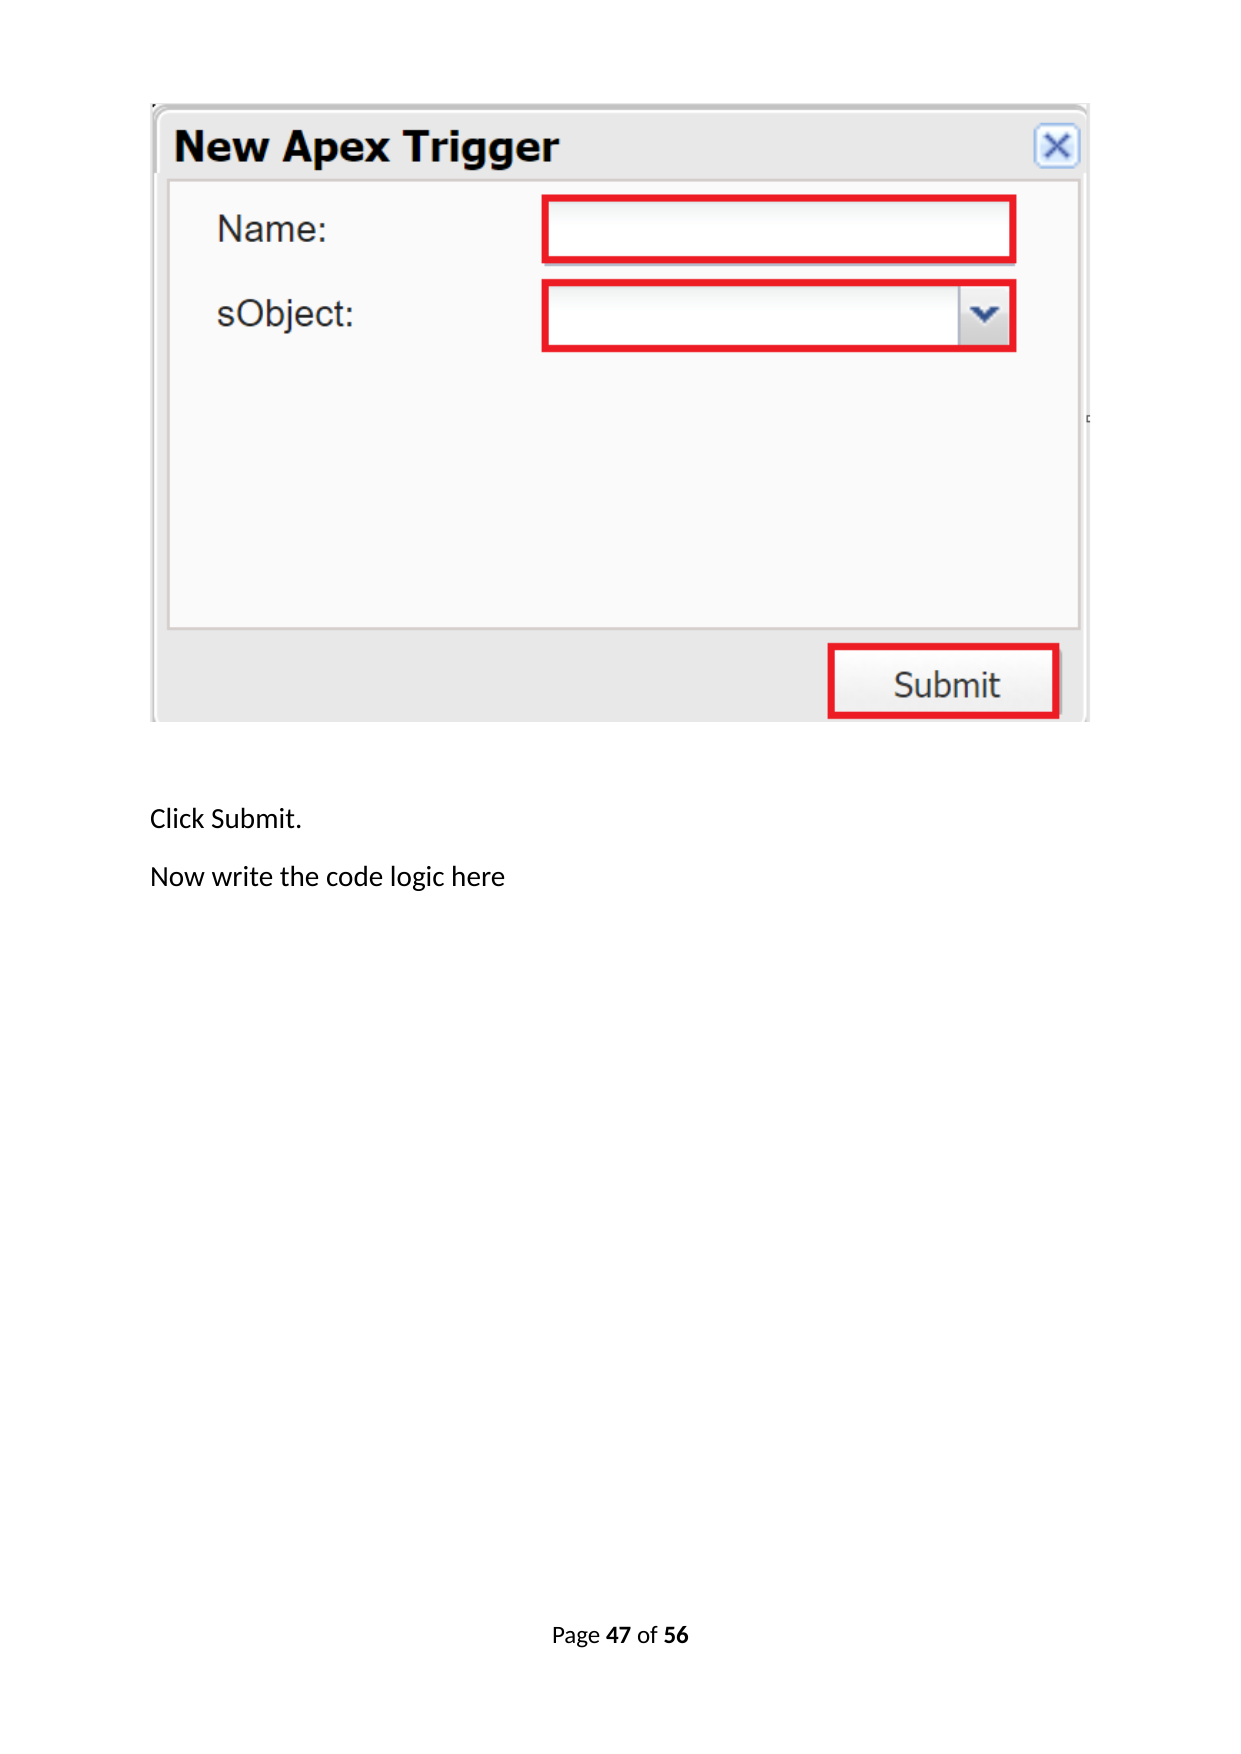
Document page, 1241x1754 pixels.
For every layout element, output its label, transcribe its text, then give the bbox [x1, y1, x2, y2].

text Now write the code logic here [135, 858, 1090, 894]
text Click Submit. [135, 801, 1090, 836]
picture [150, 103, 1091, 722]
